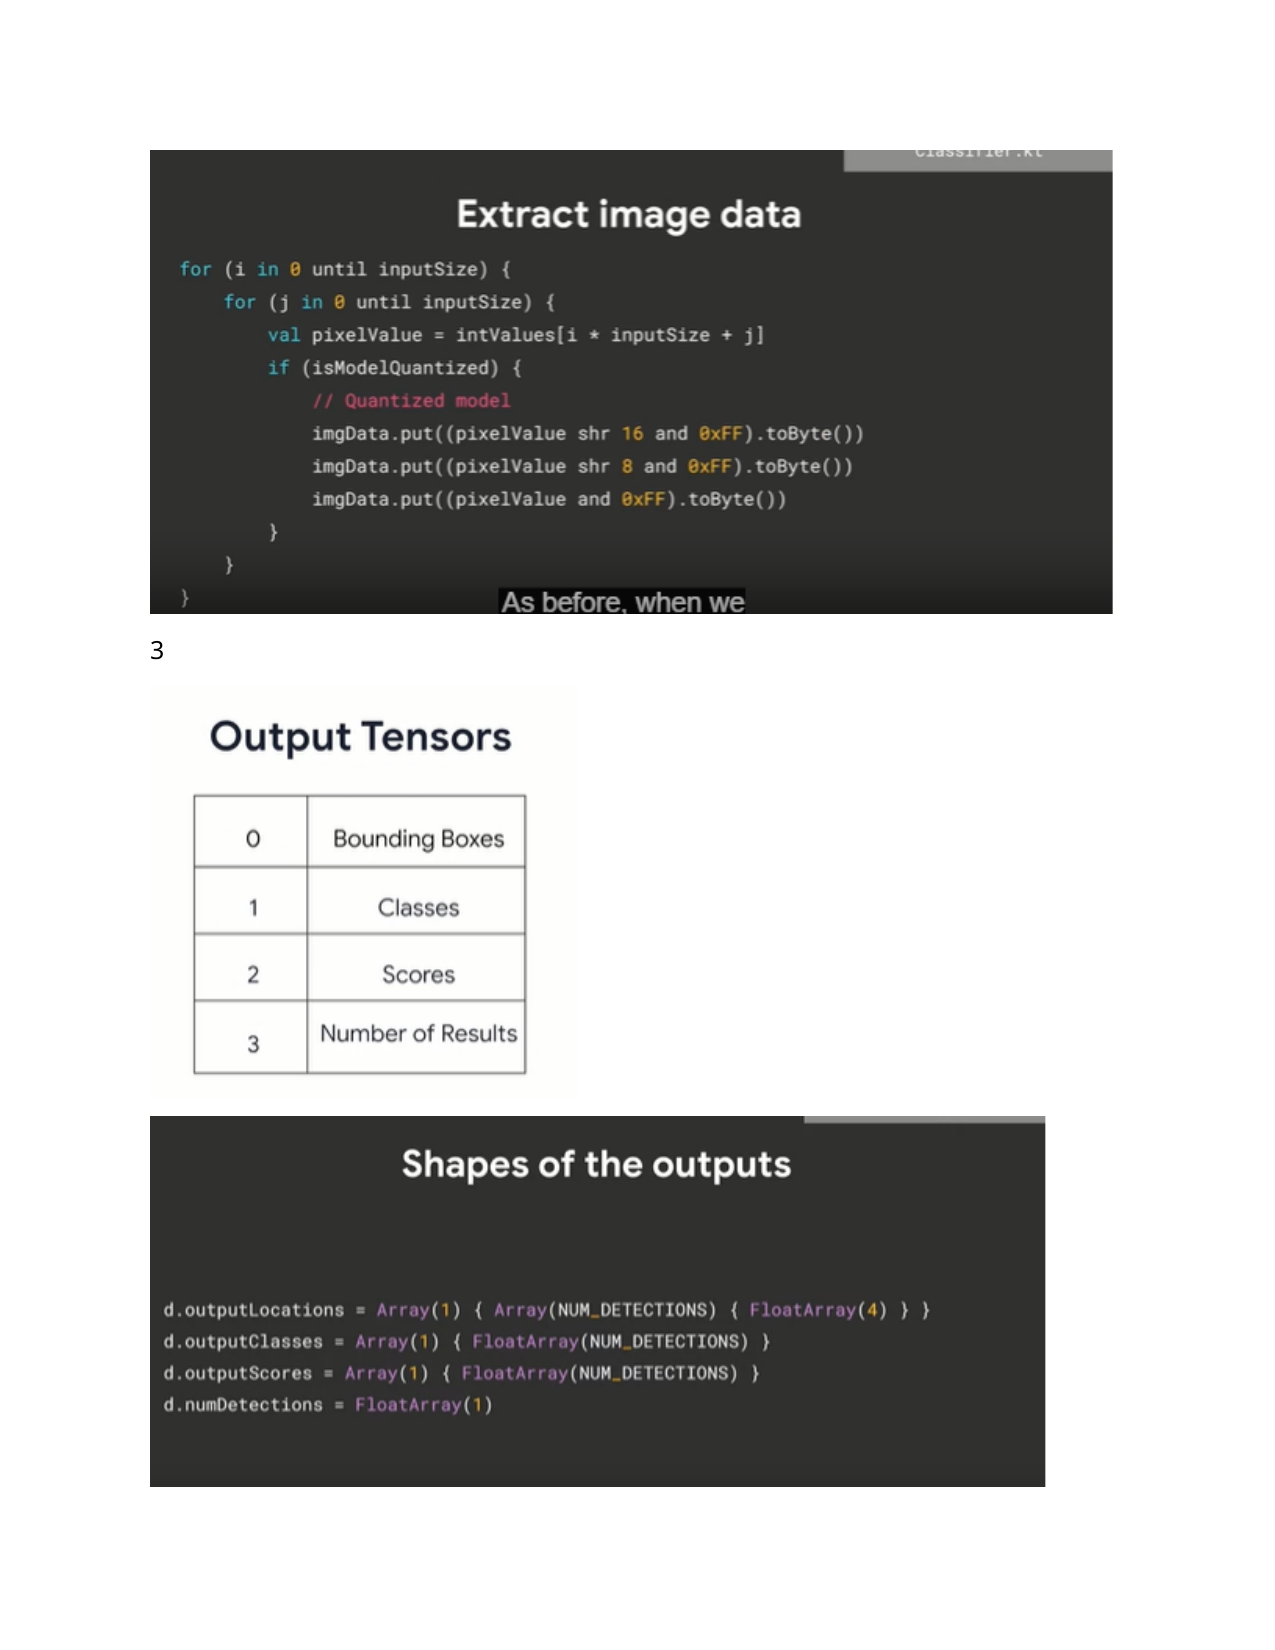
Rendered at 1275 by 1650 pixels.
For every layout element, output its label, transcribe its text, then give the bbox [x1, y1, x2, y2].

picture [150, 1116, 1046, 1487]
picture [150, 150, 1113, 614]
text 3 [150, 633, 1125, 667]
picture [150, 686, 579, 1098]
